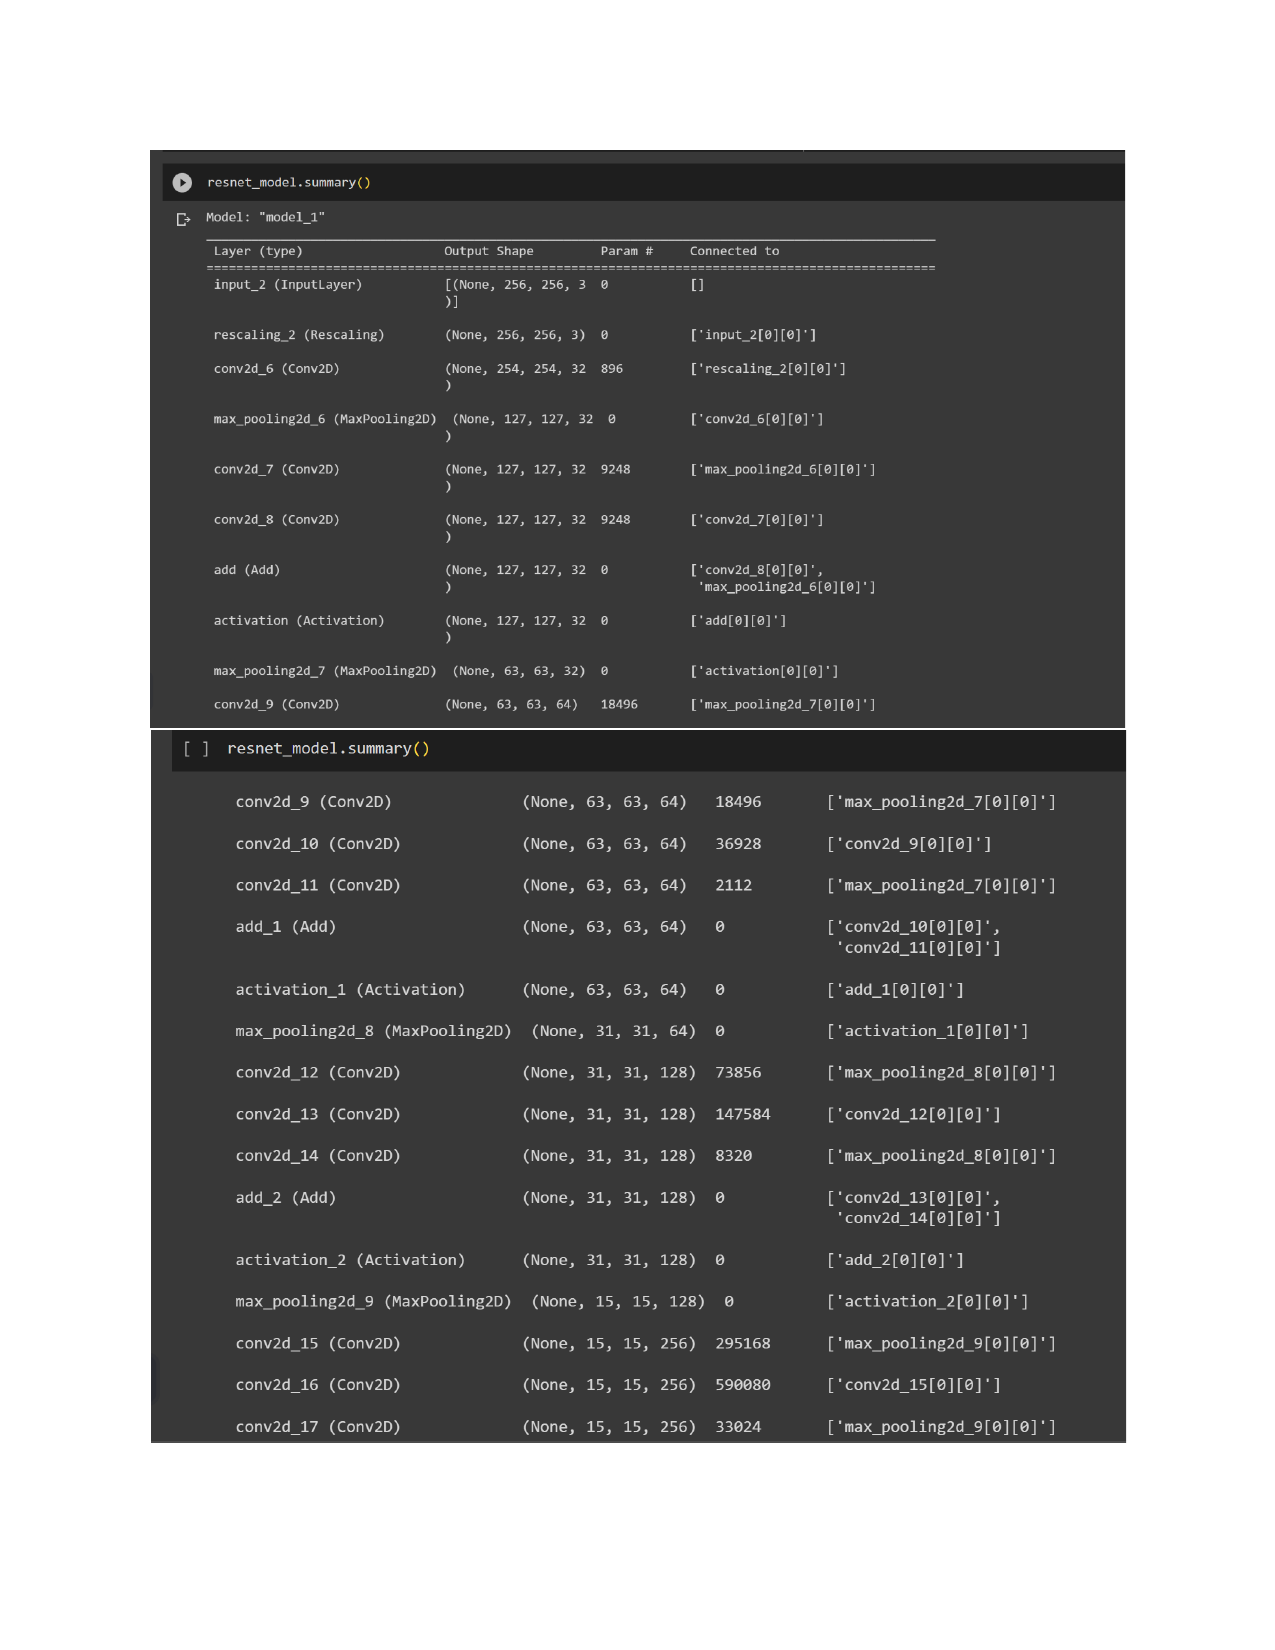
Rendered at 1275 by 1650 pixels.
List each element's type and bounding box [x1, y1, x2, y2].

picture [150, 150, 1125, 728]
picture [151, 730, 1127, 1443]
